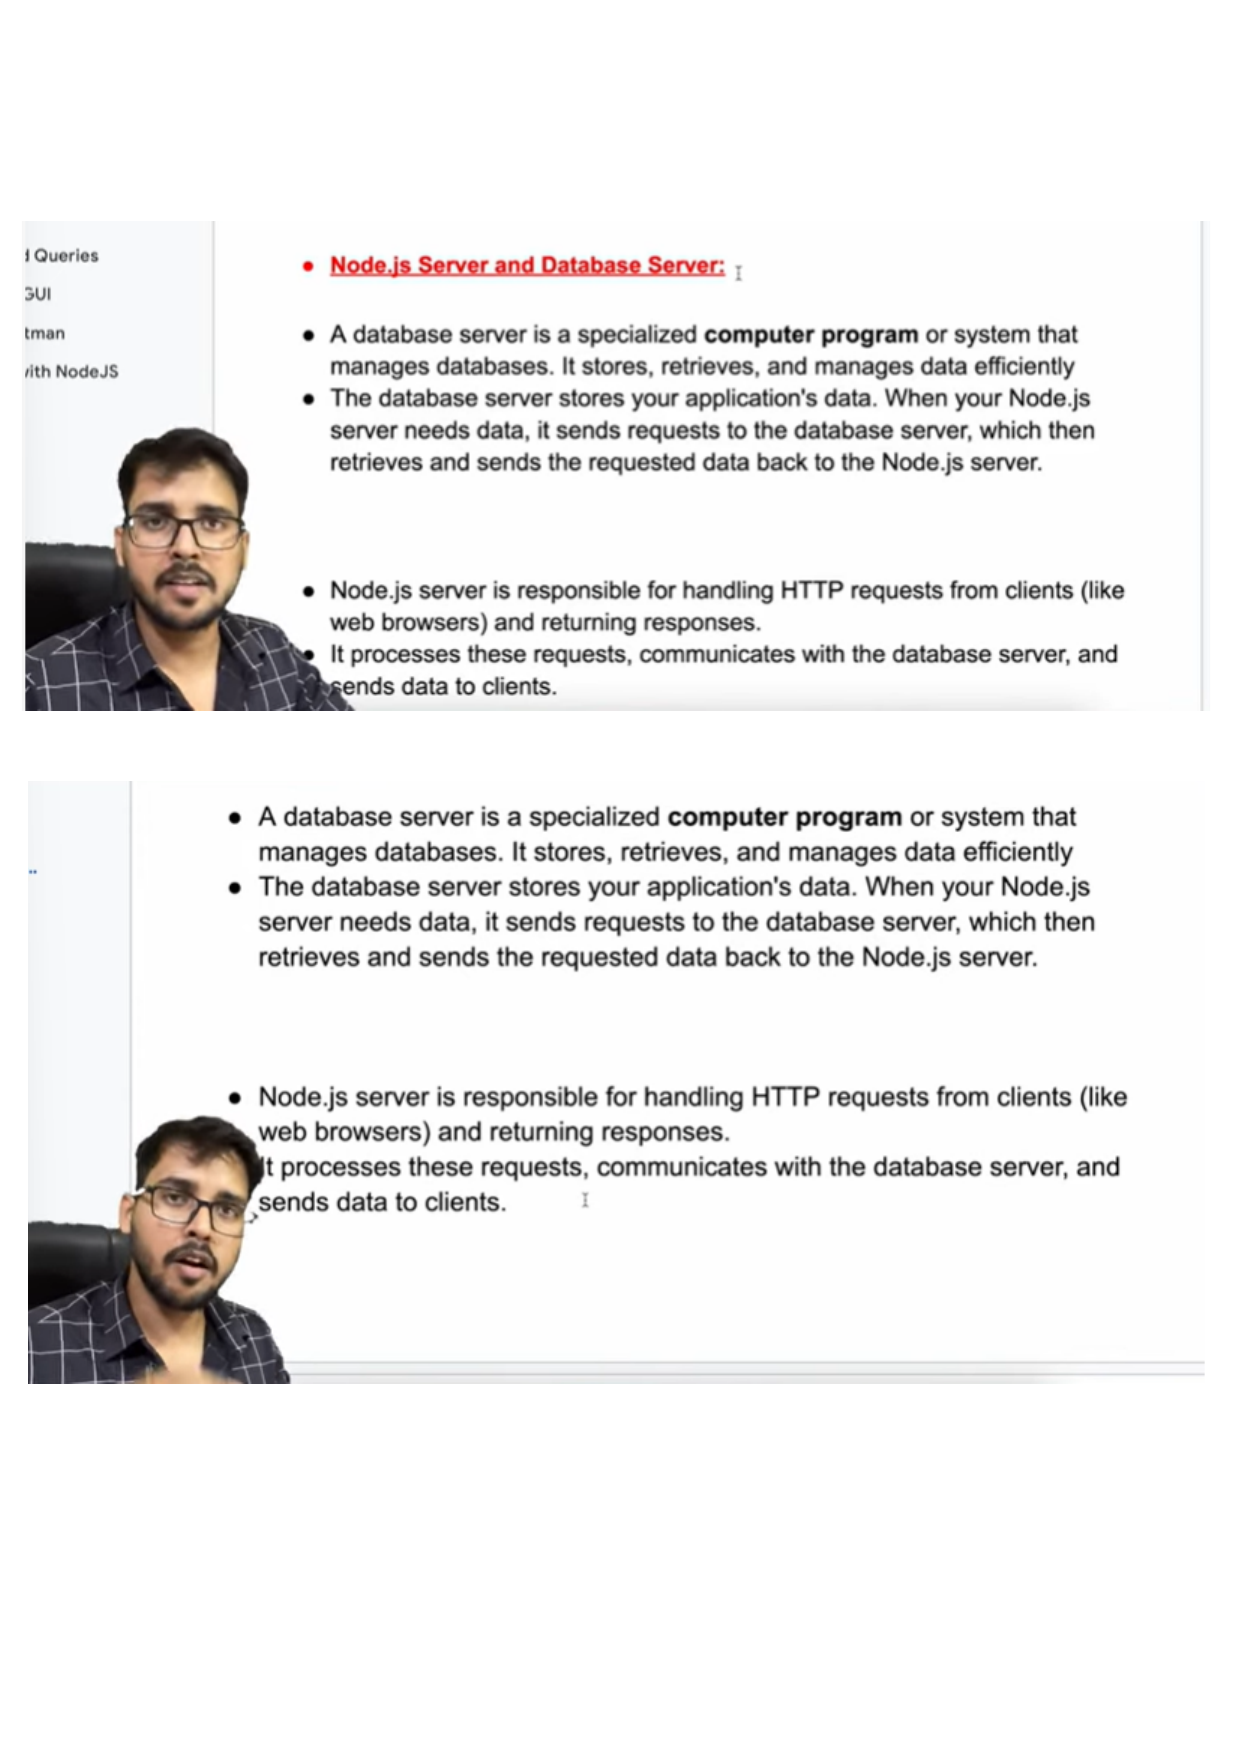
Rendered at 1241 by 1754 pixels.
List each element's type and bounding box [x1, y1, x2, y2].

picture [28, 781, 1205, 1384]
picture [21, 221, 1211, 711]
